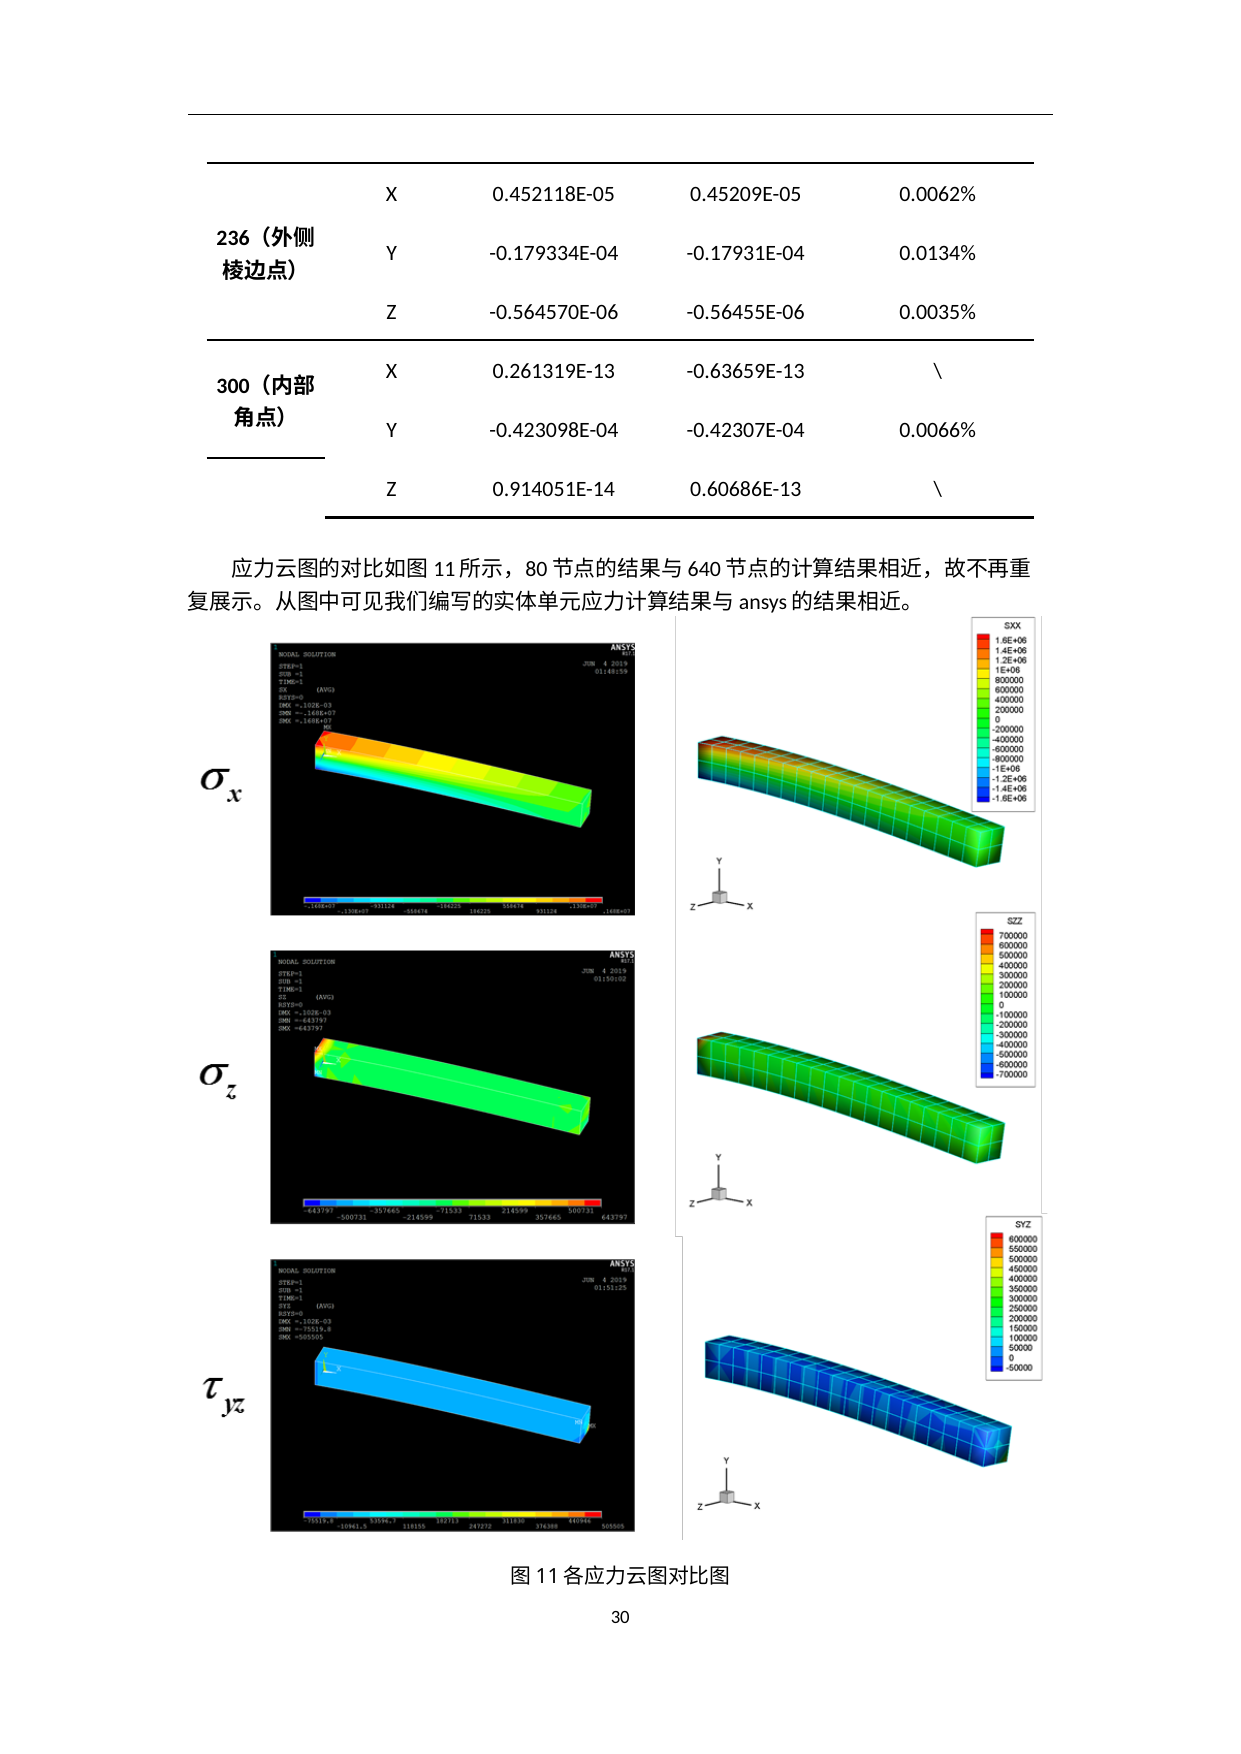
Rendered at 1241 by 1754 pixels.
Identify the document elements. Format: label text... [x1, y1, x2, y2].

table_cell \ [841, 341, 1033, 398]
picture [192, 616, 1048, 1540]
table_cell -0.17931E-04 [650, 221, 841, 280]
table_cell 0.0062% [841, 164, 1033, 221]
table_cell 0.0035% [841, 280, 1033, 339]
table_cell -0.179334E-04 [458, 221, 649, 280]
table_cell -0.42307E-04 [650, 398, 841, 457]
table_cell -0.564570E-06 [458, 280, 649, 339]
table_cell 0.45209E-05 [650, 164, 841, 221]
table_cell Y [325, 398, 458, 457]
text 图 11 各应力云图对比图 [187, 1558, 1053, 1591]
text 应力云图的对比如图 11所示，80节点的结果与640节点的计算结果相近，故不再重复展示。从图中可见我们编写的实体单元应力计算结果与ansys的结果相近。 [187, 551, 1053, 616]
table_cell X [325, 341, 458, 398]
table_cell X [325, 164, 458, 221]
table_cell Z [325, 457, 458, 516]
table_cell 0.0066% [841, 398, 1033, 457]
table_cell -0.56455E-06 [650, 280, 841, 339]
table_cell 0.914051E-14 [458, 457, 649, 516]
table_cell \ [841, 457, 1033, 516]
table_cell 300（内部角点） [207, 341, 325, 457]
table_cell -0.63659E-13 [650, 341, 841, 398]
table_cell 0.0134% [841, 221, 1033, 280]
table_cell Z [325, 280, 458, 339]
table_cell -0.423098E-04 [458, 398, 649, 457]
table_cell Y [325, 221, 458, 280]
table_cell 236（外侧棱边点） [207, 164, 325, 339]
table_cell 0.60686E-13 [650, 457, 841, 516]
table_cell 0.261319E-13 [458, 341, 649, 398]
table_cell 0.452118E-05 [458, 164, 649, 221]
